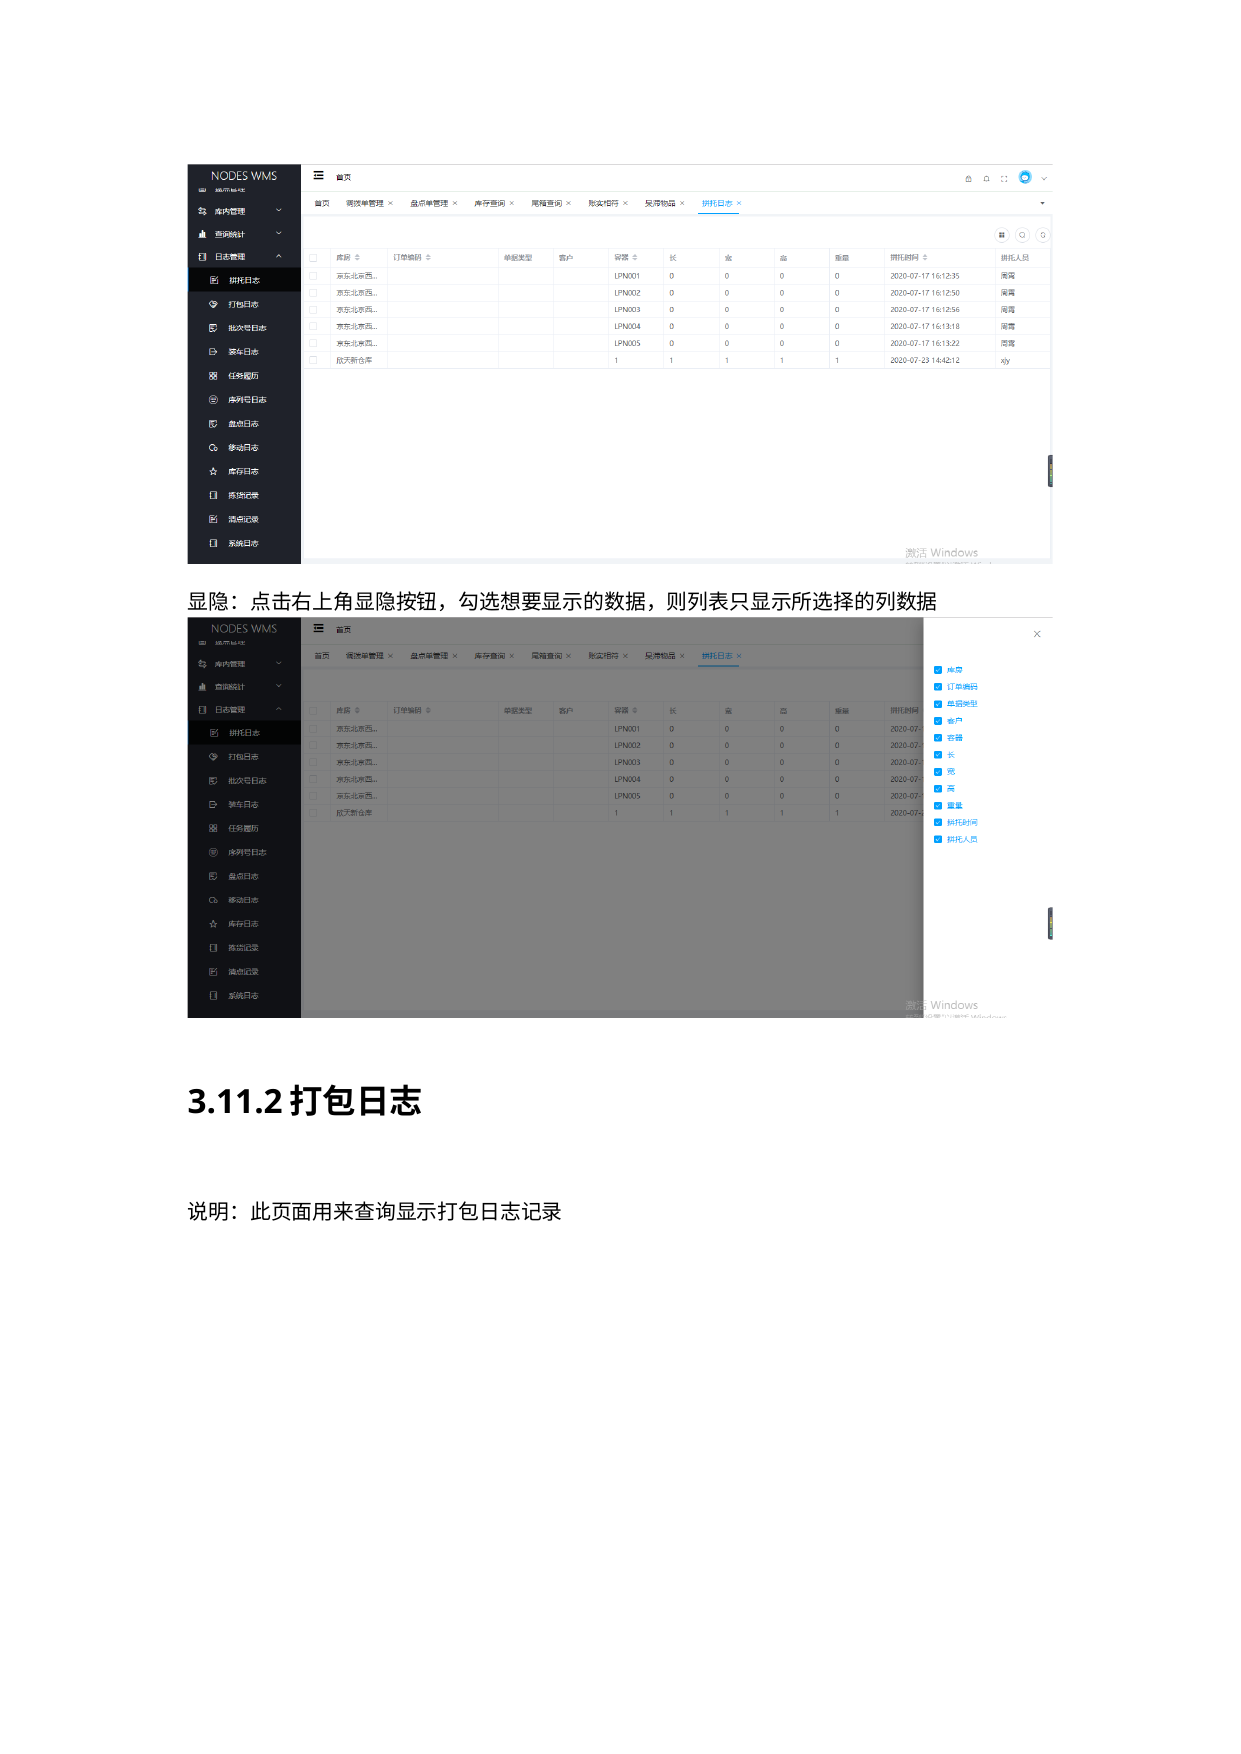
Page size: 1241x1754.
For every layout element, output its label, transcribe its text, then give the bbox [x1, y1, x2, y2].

text 显隐：点击右上角显隐按钮，勾选想要显示的数据，则列表只显示所选择的列数据 [187, 584, 1053, 617]
text 说明：此页面用来查询显示打包日志记录 [187, 1194, 1053, 1226]
subtitle 3.11.2打包日志 [187, 1067, 1053, 1132]
picture [187, 617, 1053, 1018]
picture [187, 162, 1053, 564]
